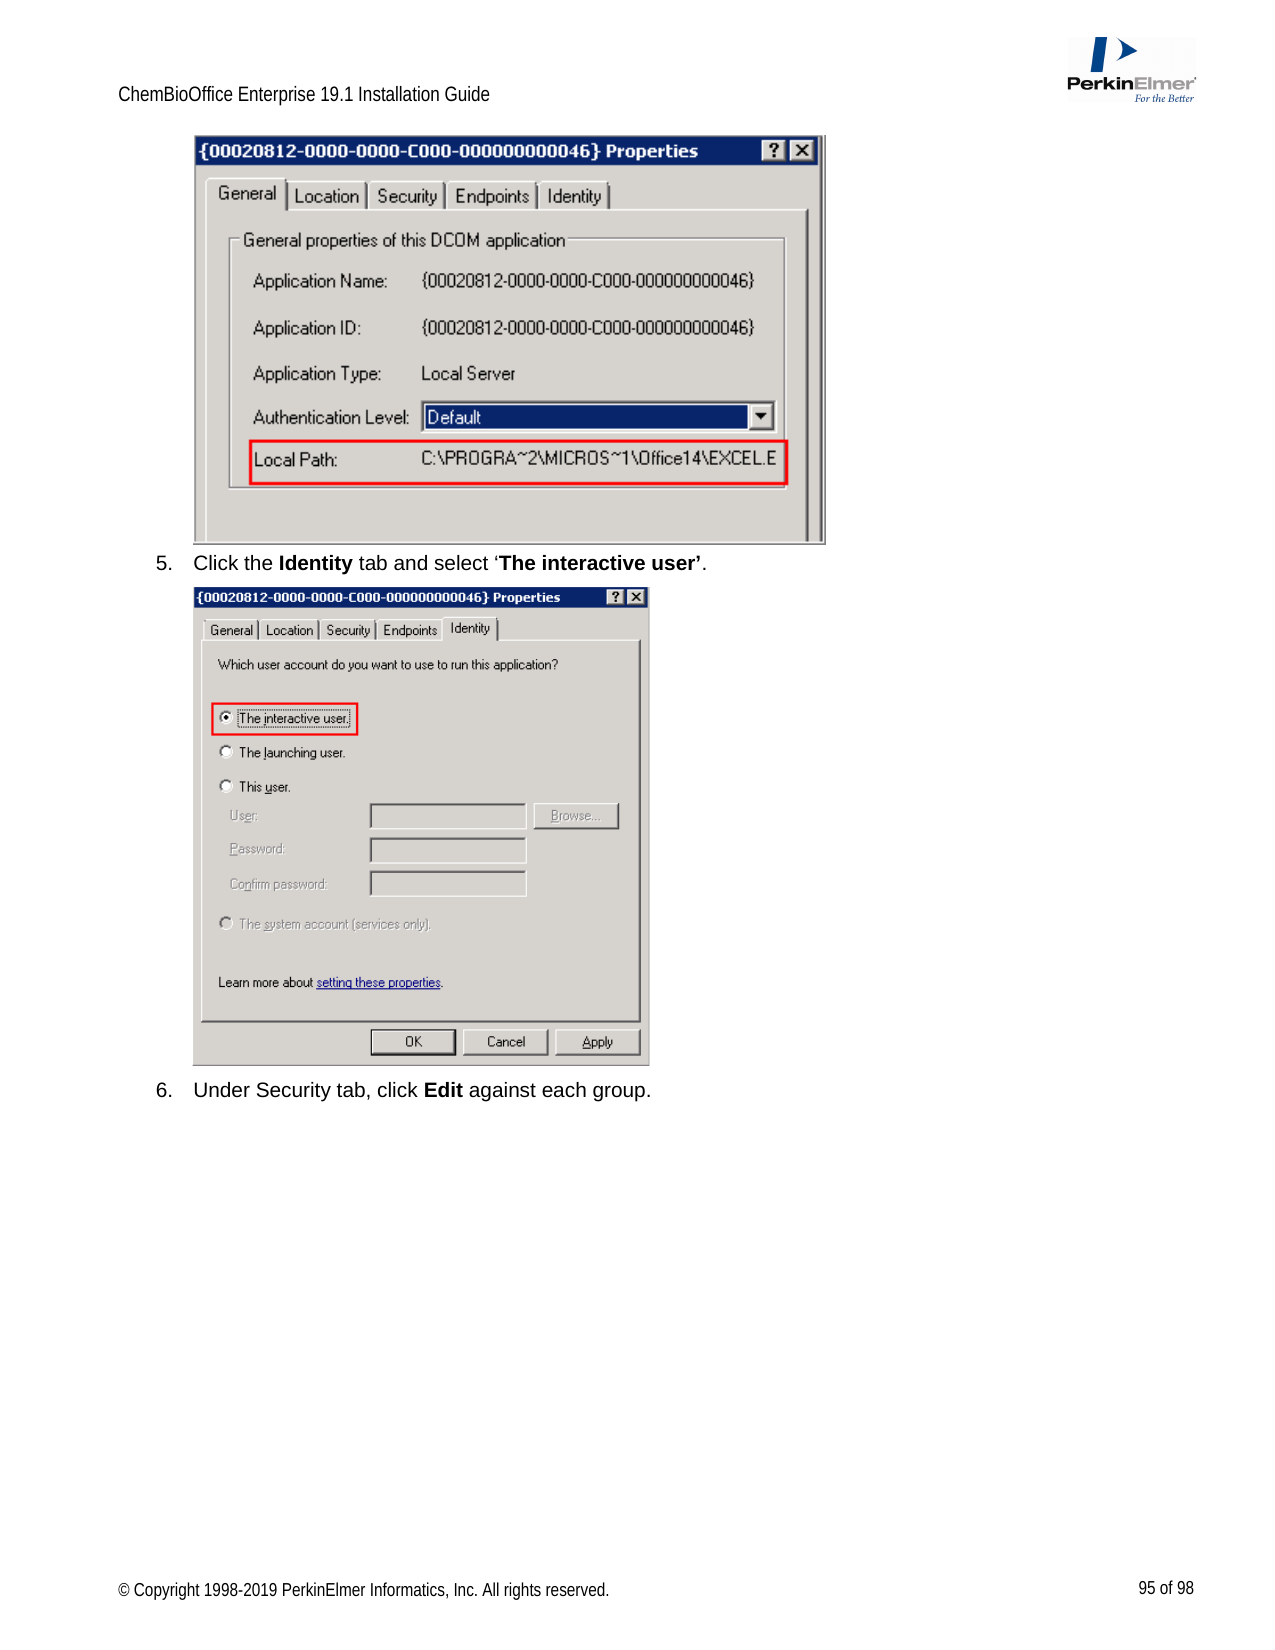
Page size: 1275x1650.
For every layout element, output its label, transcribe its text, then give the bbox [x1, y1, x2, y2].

picture [192, 587, 650, 1066]
list Click the Identity tab and select ‘The interactive user’. [156, 551, 1204, 574]
picture [193, 135, 826, 545]
picture [1067, 37, 1197, 102]
list Under Security tab, click Edit against each group. [156, 1078, 1204, 1102]
